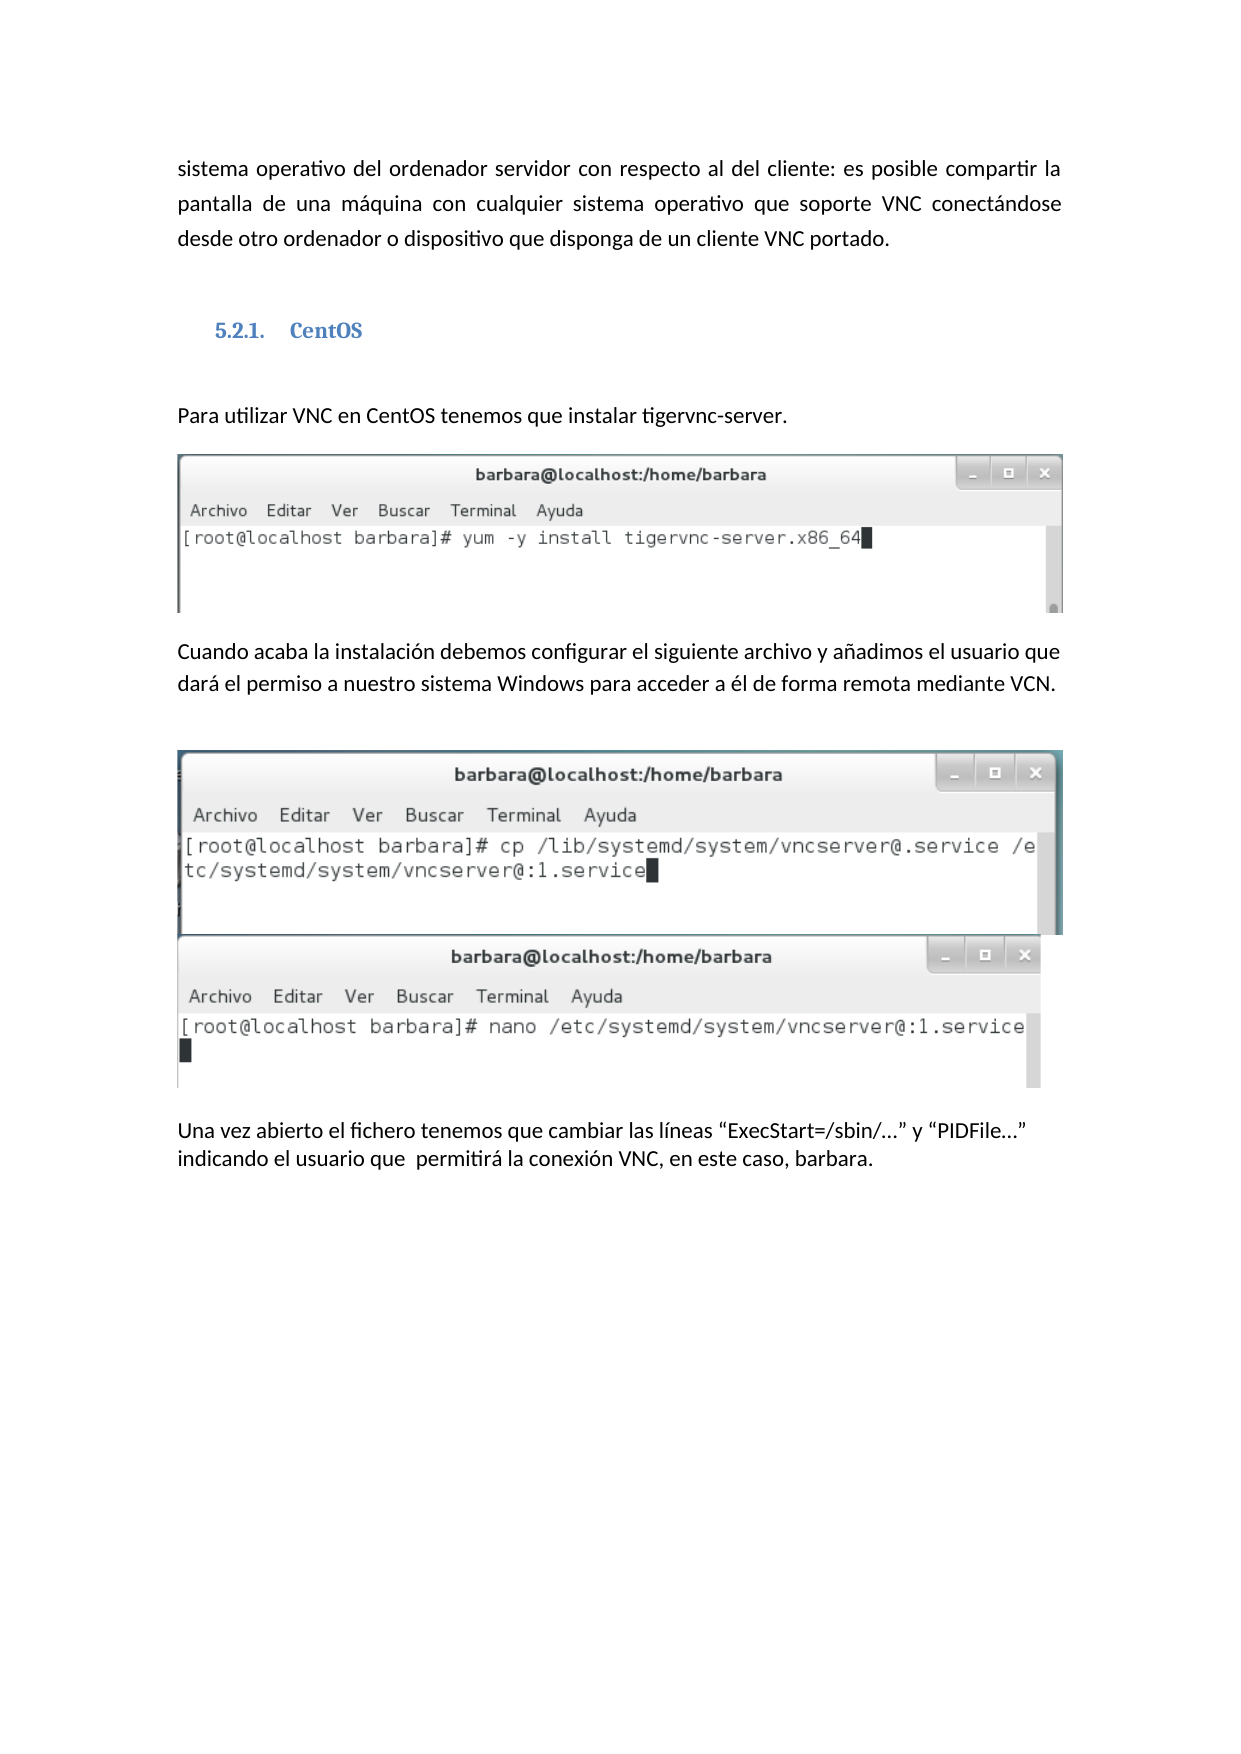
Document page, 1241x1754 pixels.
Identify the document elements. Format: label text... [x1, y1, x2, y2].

text Para utilizar VNC en CentOS tenemos que instalar tigervnc-server. [177, 401, 1063, 429]
picture [177, 454, 1063, 613]
subtitle CentOS [215, 318, 1063, 344]
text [177, 148, 1063, 253]
picture [177, 750, 1063, 1088]
text Cuando acaba la instalación debemos configurar el siguiente archivo y añadimos el usuario que dará el permiso a nuestro sistema Windows para acceder a él de forma remota mediante VCN. [177, 637, 1063, 697]
text Una vez abierto el fichero tenemos que cambiar las líneas “ExecStart=/sbin/…” y “PIDFile…” indicando el usuario que permitirá la conexión VNC, en este caso, barbara. [177, 1116, 1063, 1172]
